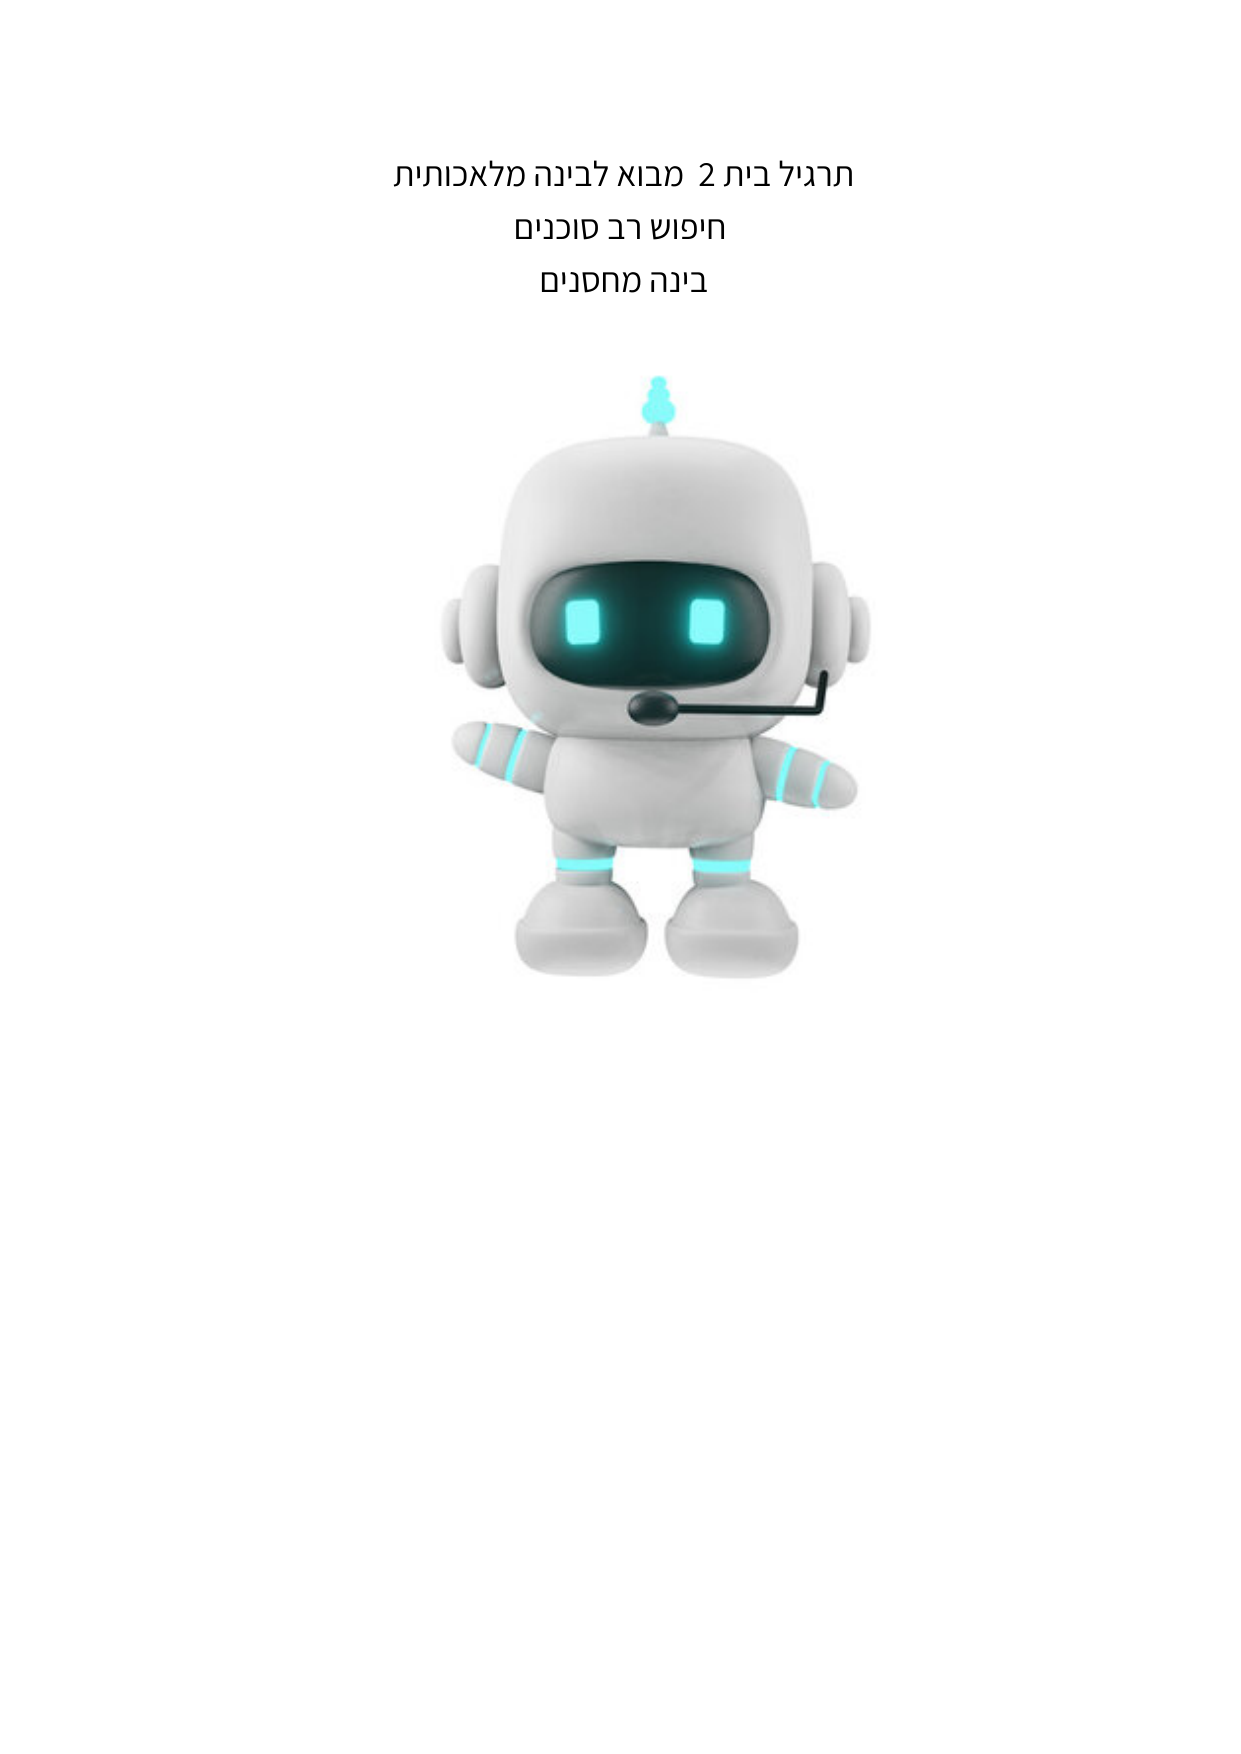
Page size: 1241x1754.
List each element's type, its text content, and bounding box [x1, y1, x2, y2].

text בינה מחסנים [150, 256, 1090, 303]
text תרגיל בית 2 מבוא לבינה מלאכותית [150, 150, 1090, 196]
picture [294, 329, 983, 1040]
text חיפוש רב סוכנים [150, 203, 1090, 249]
